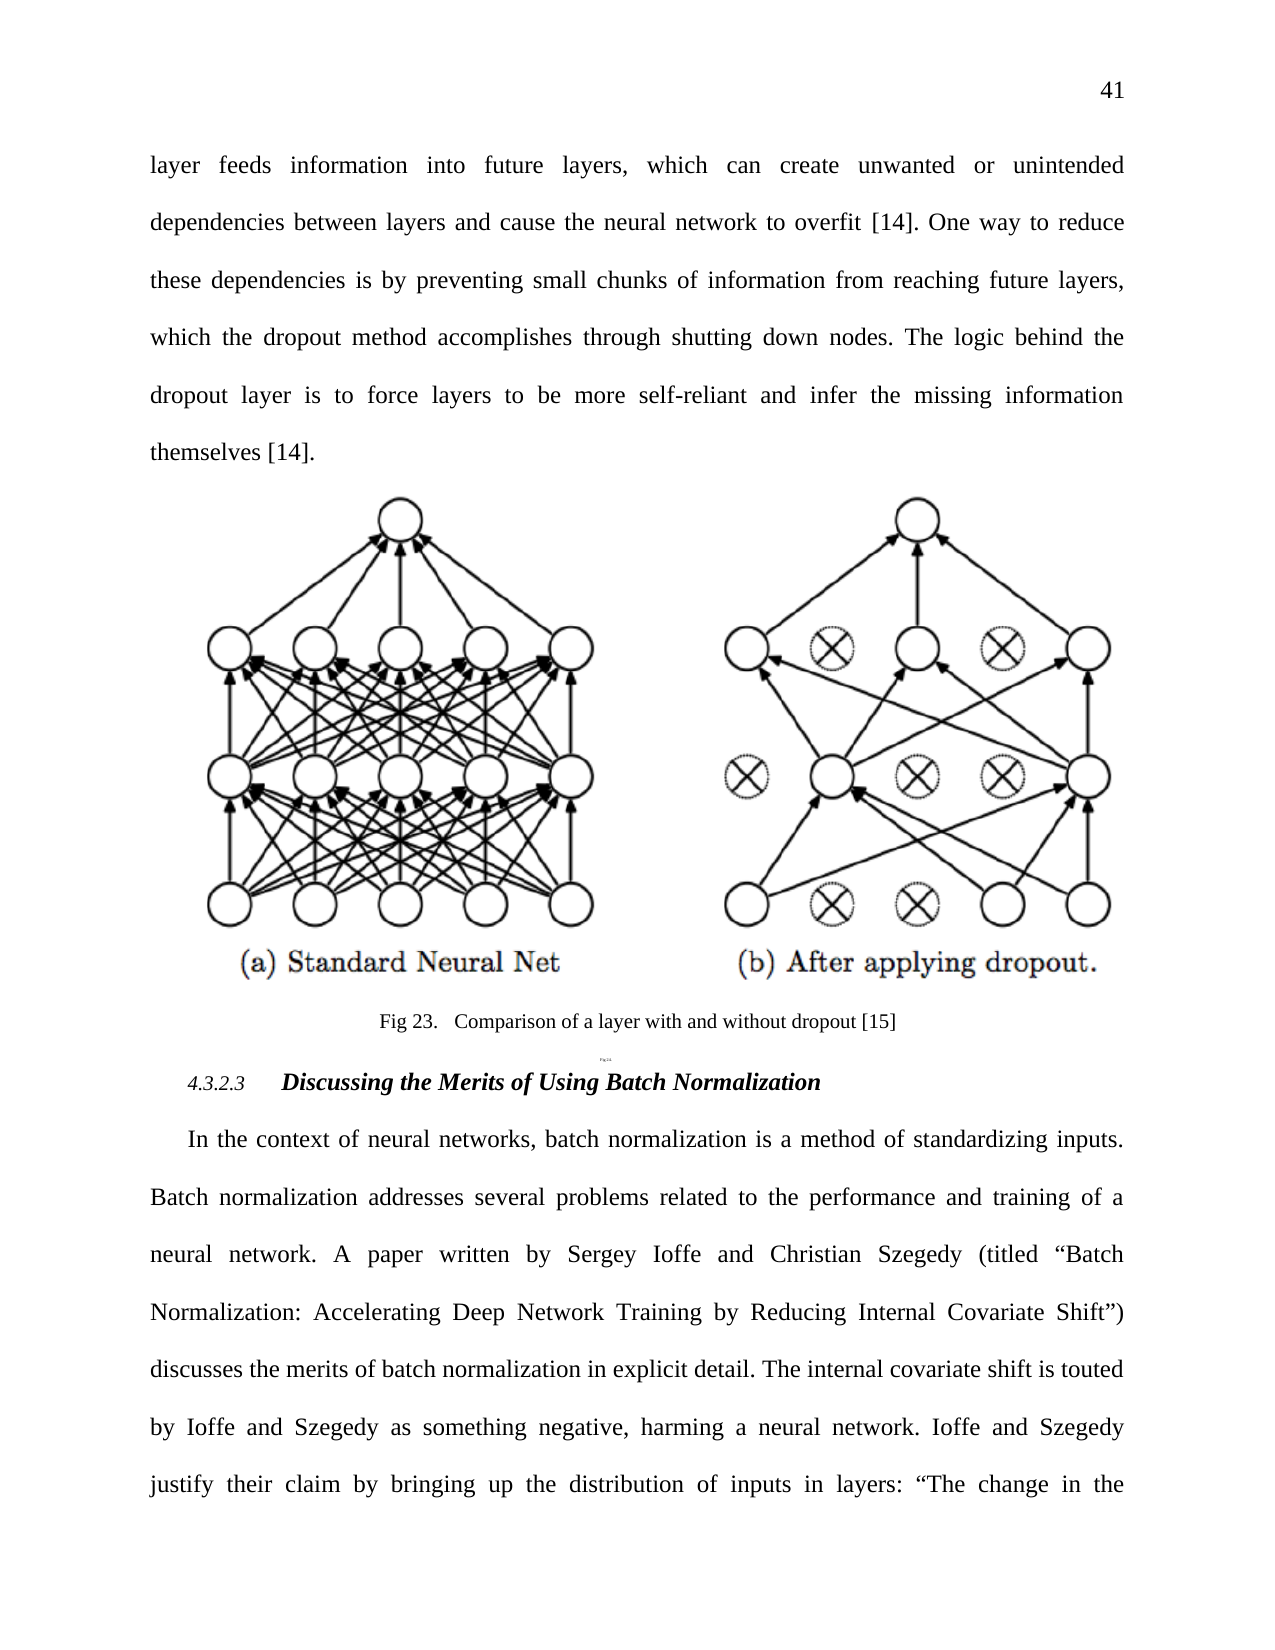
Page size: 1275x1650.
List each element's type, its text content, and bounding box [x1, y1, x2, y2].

subtitle Discussing the Merits of Using Batch Normalization [187, 1067, 1125, 1096]
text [150, 1124, 1125, 1498]
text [150, 150, 1125, 466]
text Comparison of a layer with and without dropout [15] [150, 1009, 1125, 1033]
picture [150, 495, 1125, 981]
